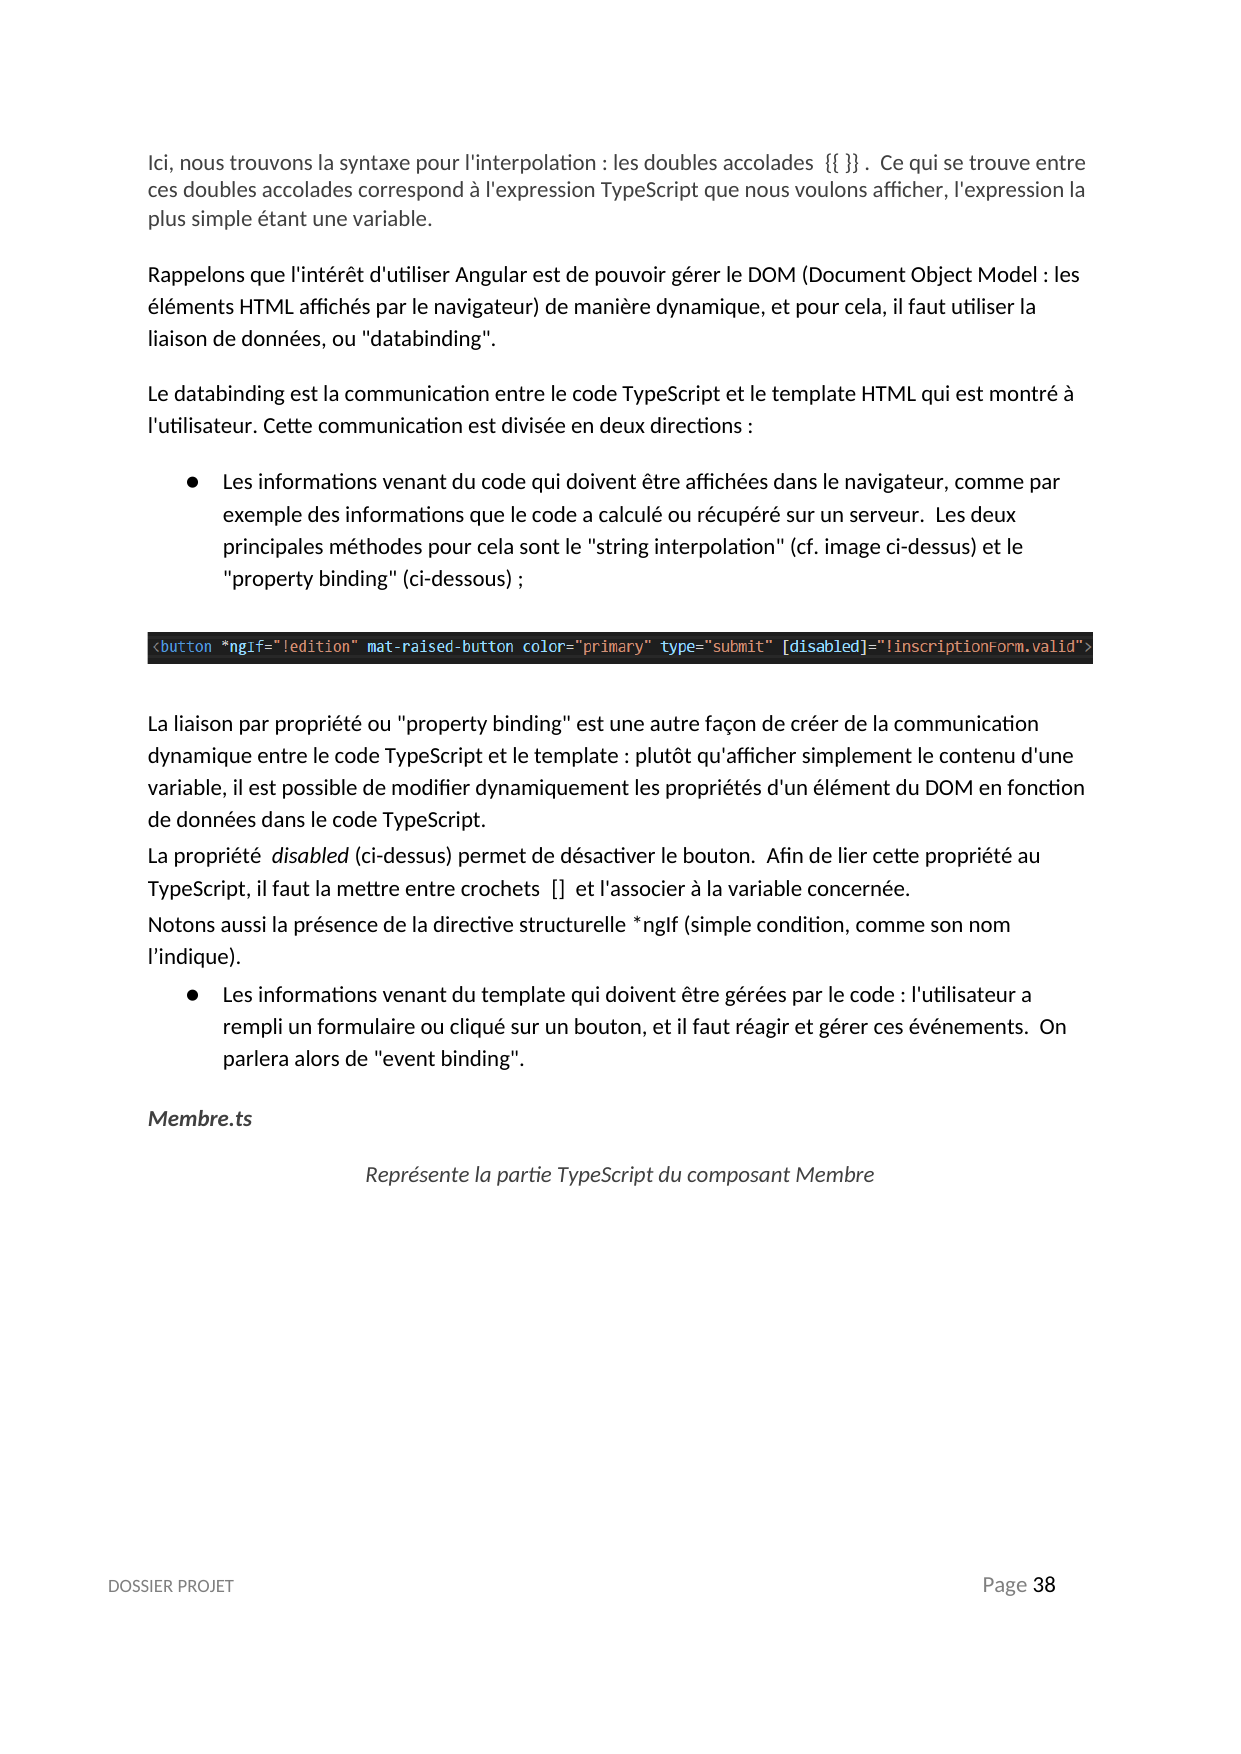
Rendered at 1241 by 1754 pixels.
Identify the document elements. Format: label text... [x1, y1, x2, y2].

text Notons aussi la présence de la directive structurelle *ngIf (simple condition, comme son nom l’indique). [148, 910, 1093, 970]
list Les informations venant du code qui doivent être affichées dans le navigateur, comme par exemple des informations que le code a calculé ou récupéré sur un serveur. Les deux principales méthodes pour cela sont le "string interpolation" (cf. image ci-dessus) et le "property binding" (ci-dessous) ; [185, 466, 1093, 592]
text Ici, nous trouvons la syntaxe pour l'interpolation : les doubles accolades {{ }} . Ce qui se trouve entre ces doubles accolades correspond à l'expression TypeScript que nous voulons afficher, l'expression la plus simple étant une variable. [433, 148, 1093, 232]
text Représente la partie TypeScript du composant Membre [148, 1161, 1093, 1189]
text Rappelons que l'intérêt d'utiliser Angular est de pouvoir gérer le DOM (Document Object Model : les éléments HTML affichés par le navigateur) de manière dynamique, et pour cela, il faut utiliser la liaison de données, ou "databinding". [148, 260, 1093, 352]
text La liaison par propriété ou "property binding" est une autre façon de créer de la communication dynamique entre le code TypeScript et le template : plutôt qu'afficher simplement le contenu d'une variable, il est possible de modifier dynamiquement les propriétés d'un élément du DOM en fonction de données dans le code TypeScript. [148, 709, 1093, 833]
text La propriété disabled (ci-dessus) permet de désactiver le bouton. Afin de lier cette propriété au TypeScript, il faut la mettre entre crochets [] et l'associer à la variable concernée. [148, 842, 1093, 902]
text Le databinding est la communication entre le code TypeScript et le template HTML qui est montré à l'utilisateur. Cette communication est divisée en deux directions : [148, 379, 1093, 439]
picture [147, 632, 1093, 664]
text Membre.ts [148, 1104, 1093, 1133]
list Les informations venant du template qui doivent être gérées par le code : l'utilisateur a rempli un formulaire ou cliqué sur un bouton, et il faut réagir et gérer ces événements. On parlera alors de "event binding". [185, 979, 1093, 1072]
